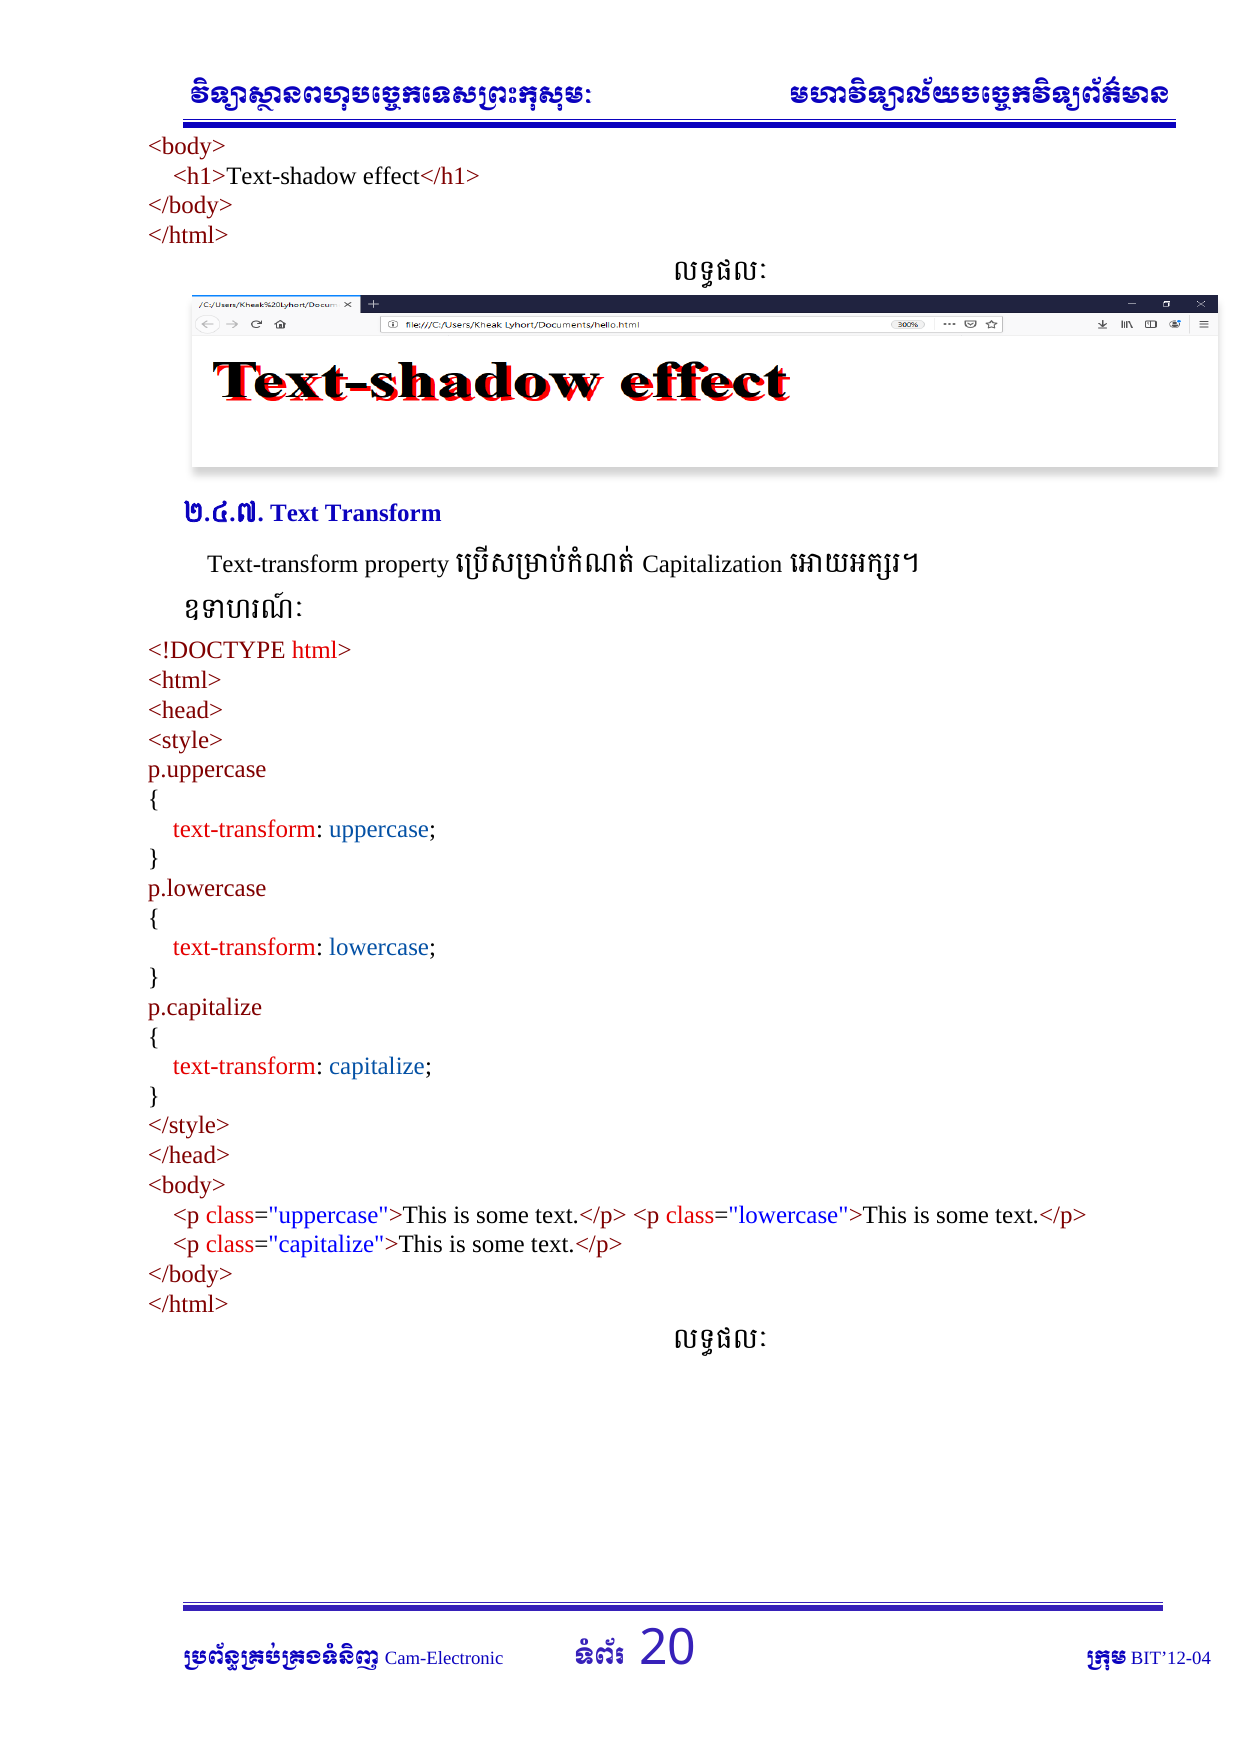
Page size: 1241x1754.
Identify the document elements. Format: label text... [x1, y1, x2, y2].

text text-transform: lowercase; [148, 932, 1181, 961]
text <html> [148, 664, 1181, 694]
text <body> [148, 130, 1181, 160]
text </html> [148, 1288, 1181, 1317]
text <h1>Text-shadow effect</h1> [148, 160, 1181, 190]
text <head> [148, 694, 1181, 724]
text <p class="capitalize">This is some text.</p> [148, 1228, 1181, 1258]
text </body> [148, 190, 1181, 219]
picture [192, 295, 1218, 467]
text p.lowercase [148, 872, 1181, 902]
text </head> [148, 1139, 1181, 1169]
text </style> [148, 1110, 1181, 1139]
text </html> [148, 219, 1181, 249]
text <body> [148, 1169, 1181, 1199]
text { [148, 783, 1181, 813]
subtitle ២.៤.៧. Text Transform [148, 491, 1163, 537]
text លទ្ធផលៈ [598, 249, 1163, 295]
text p.uppercase [148, 753, 1181, 783]
text <style> [148, 724, 1181, 753]
text </body> [148, 1258, 1181, 1288]
text } [148, 961, 1181, 991]
text លទ្ធផលៈ [598, 1317, 1163, 1364]
text Text-transform property ប្រើសម្រាប់កំណត់ Capitalization អោយអក្សរ។ [207, 541, 1163, 588]
text { [148, 1021, 1181, 1050]
text text-transform: uppercase; [148, 813, 1181, 842]
text ឧទាហរណ៍ៈ [183, 588, 1163, 635]
text { [148, 902, 1181, 932]
text p.capitalize [148, 991, 1181, 1021]
text text-transform: capitalize; [148, 1050, 1181, 1080]
text <p class="uppercase">This is some text.</p> <p class="lowercase">This is some text.</p> [148, 1199, 1181, 1228]
text } [148, 1080, 1181, 1110]
text <!DOCTYPE html> [148, 635, 1181, 664]
text } [148, 842, 1181, 872]
